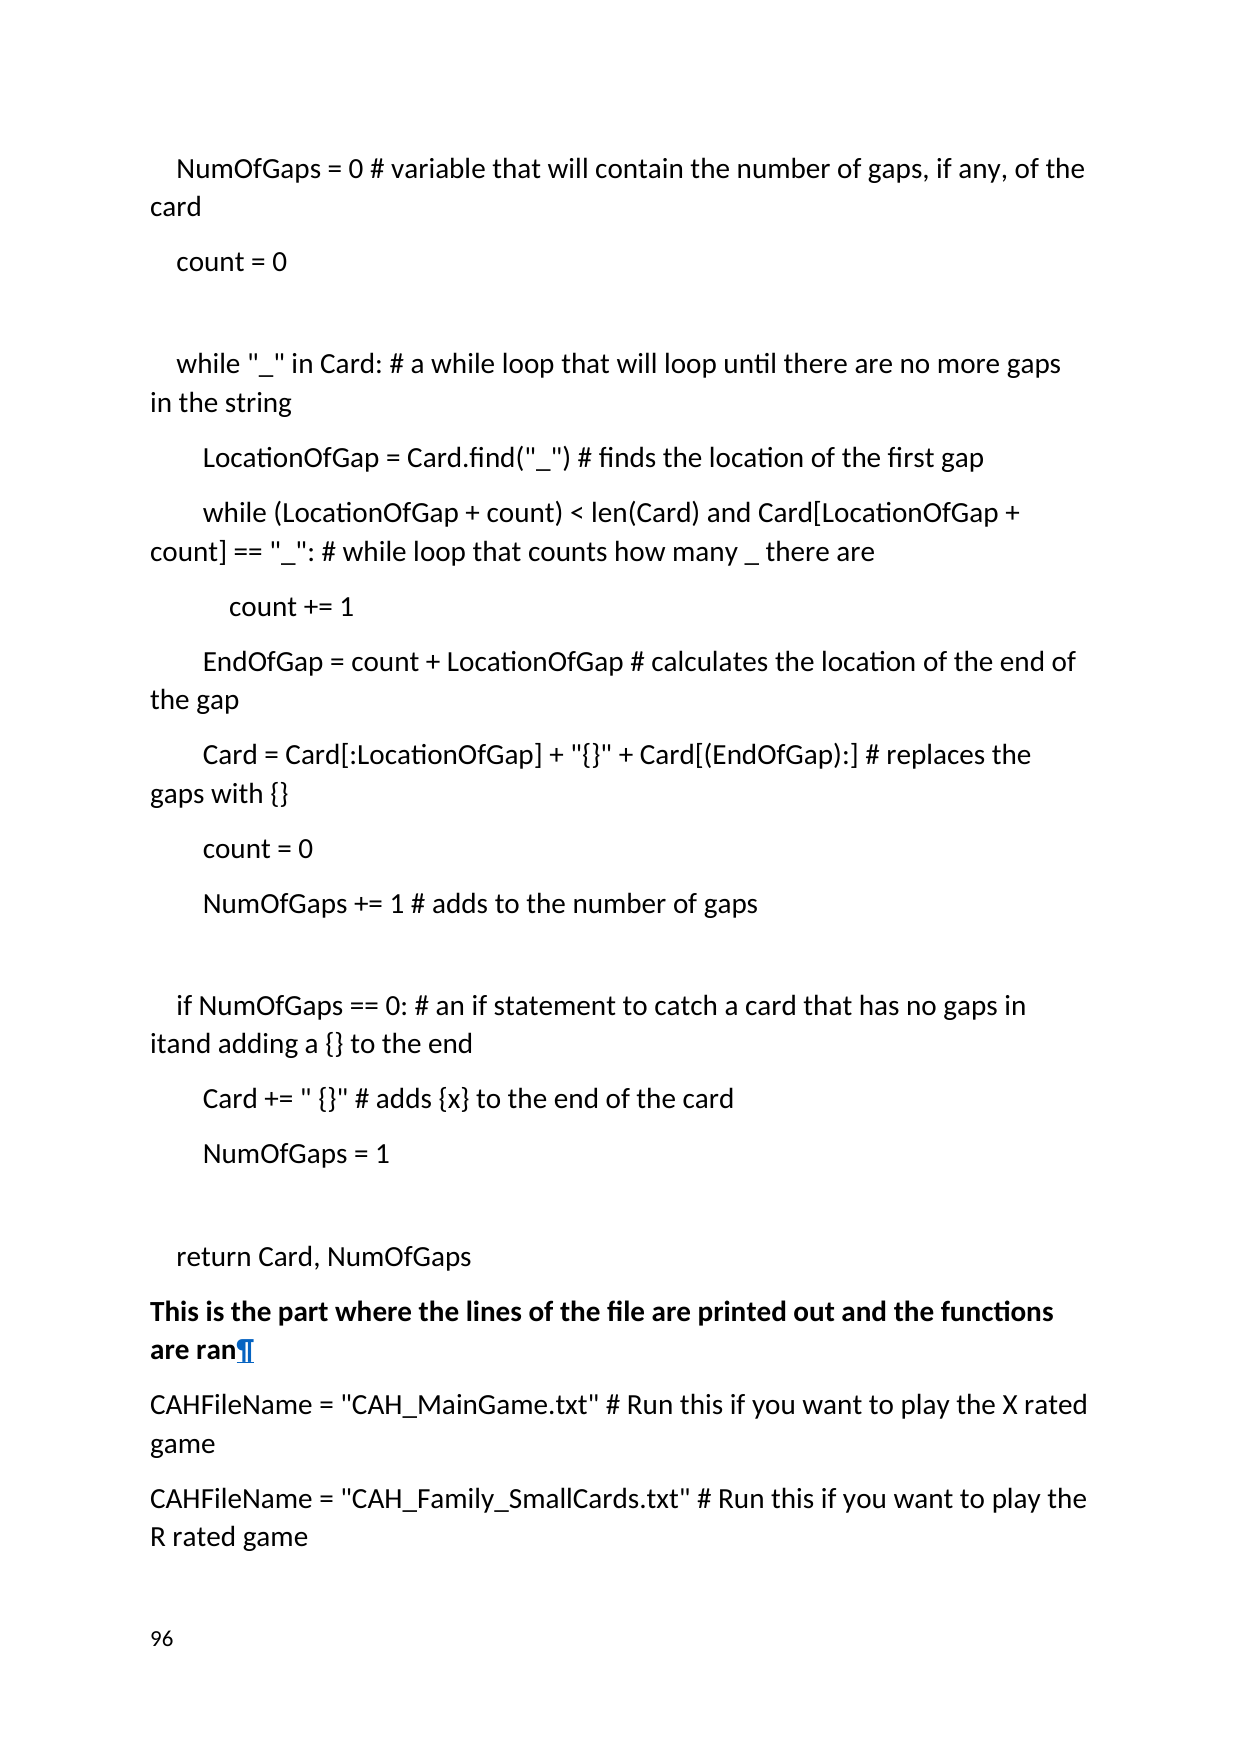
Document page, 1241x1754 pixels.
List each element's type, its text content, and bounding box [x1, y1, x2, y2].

text count = 0 [150, 830, 1090, 866]
text NumOfGaps = 1 [150, 1136, 1090, 1171]
text return Card, NumOfGaps [150, 1238, 1090, 1273]
text CAHFileName = "CAH_Family_SmallCards.txt" # Run this if you want to play the R rated game [150, 1480, 1090, 1554]
text Card = Card[:LocationOfGap] + "{}" + Card[(EndOfGap):] # replaces the gaps with {} [150, 736, 1090, 810]
text Card += " {}" # adds {x} to the end of the card [150, 1081, 1090, 1116]
text while (LocationOfGap + count) < len(Card) and Card[LocationOfGap + count] == "_": # while loop that counts how many _ there are [150, 494, 1090, 568]
text LocationOfGap = Card.find("_") # finds the location of the first gap [150, 439, 1090, 475]
text EndOfGap = count + LocationOfGap # calculates the location of the end of the gap [150, 643, 1090, 717]
text count += 1 [150, 588, 1090, 623]
text NumOfGaps += 1 # adds to the number of gaps [150, 885, 1090, 921]
text This is the part where the lines of the file are printed out and the functions are ran¶ [150, 1293, 1090, 1367]
text CAHFileName = "CAH_MainGame.txt" # Run this if you want to play the X rated game [150, 1386, 1090, 1460]
text if NumOfGaps == 0: # an if statement to catch a card that has no gaps in itand adding a {} to the end [150, 987, 1090, 1061]
text while "_" in Card: # a while loop that will loop until there are no more gaps in the string [150, 346, 1090, 419]
text count = 0 [150, 243, 1090, 279]
text NumOfGaps = 0 # variable that will contain the number of gaps, if any, of the card [150, 150, 1090, 224]
